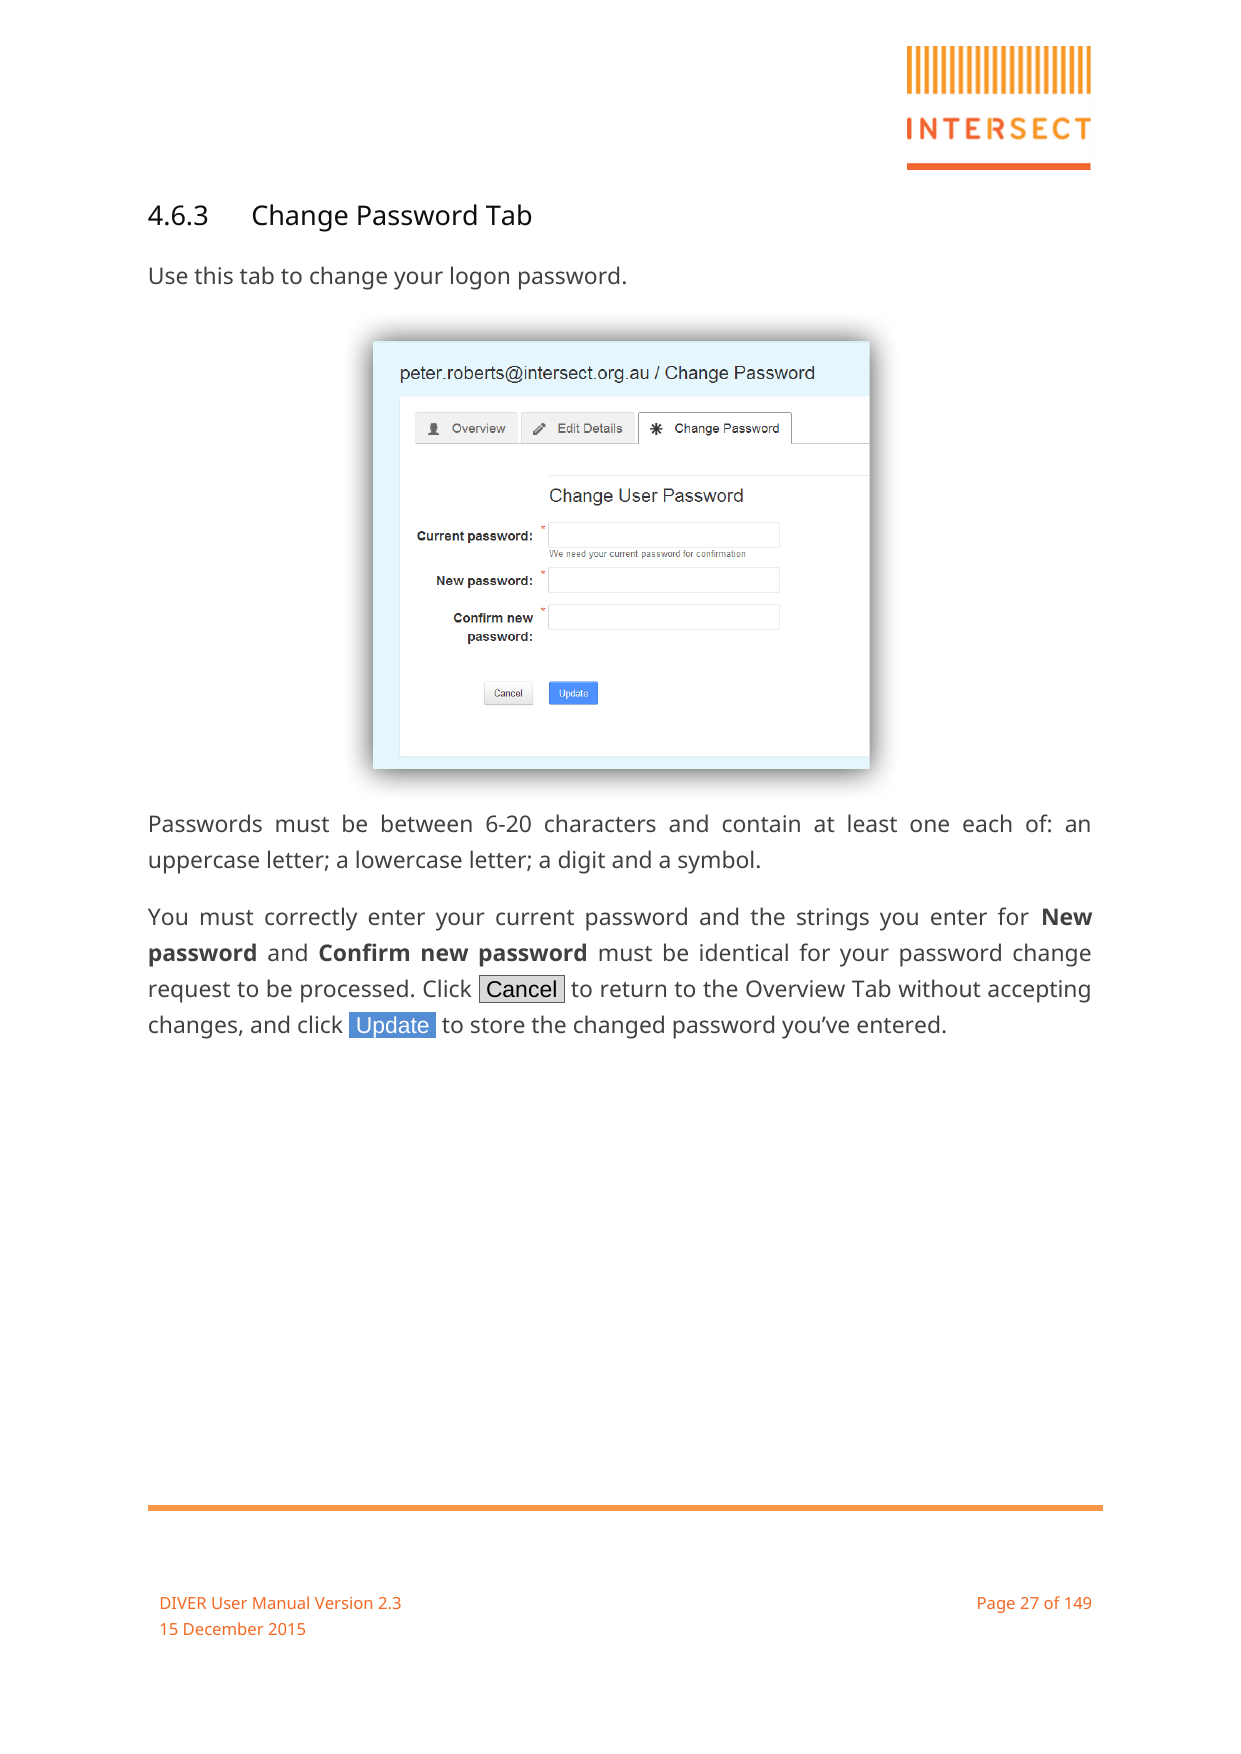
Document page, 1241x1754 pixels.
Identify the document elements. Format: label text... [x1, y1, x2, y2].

text Passwords must be between 6-20 characters and contain at least one each of: an uppercase letter; a lowercase letter; a digit and a symbol. [148, 808, 1092, 876]
picture [373, 341, 870, 769]
picture [905, 44, 1093, 172]
subtitle Change Password Tab [148, 197, 1092, 233]
text You must correctly enter your current password and the strings you enter for New password and Confirm new password must be identical for your password change request to be processed. Click Cancel to return to the Overview Tab without accepting changes, and click Update to store the changed password you’ve entered. [148, 901, 1092, 1040]
text Use this tab to change your logon password. [148, 260, 1092, 291]
